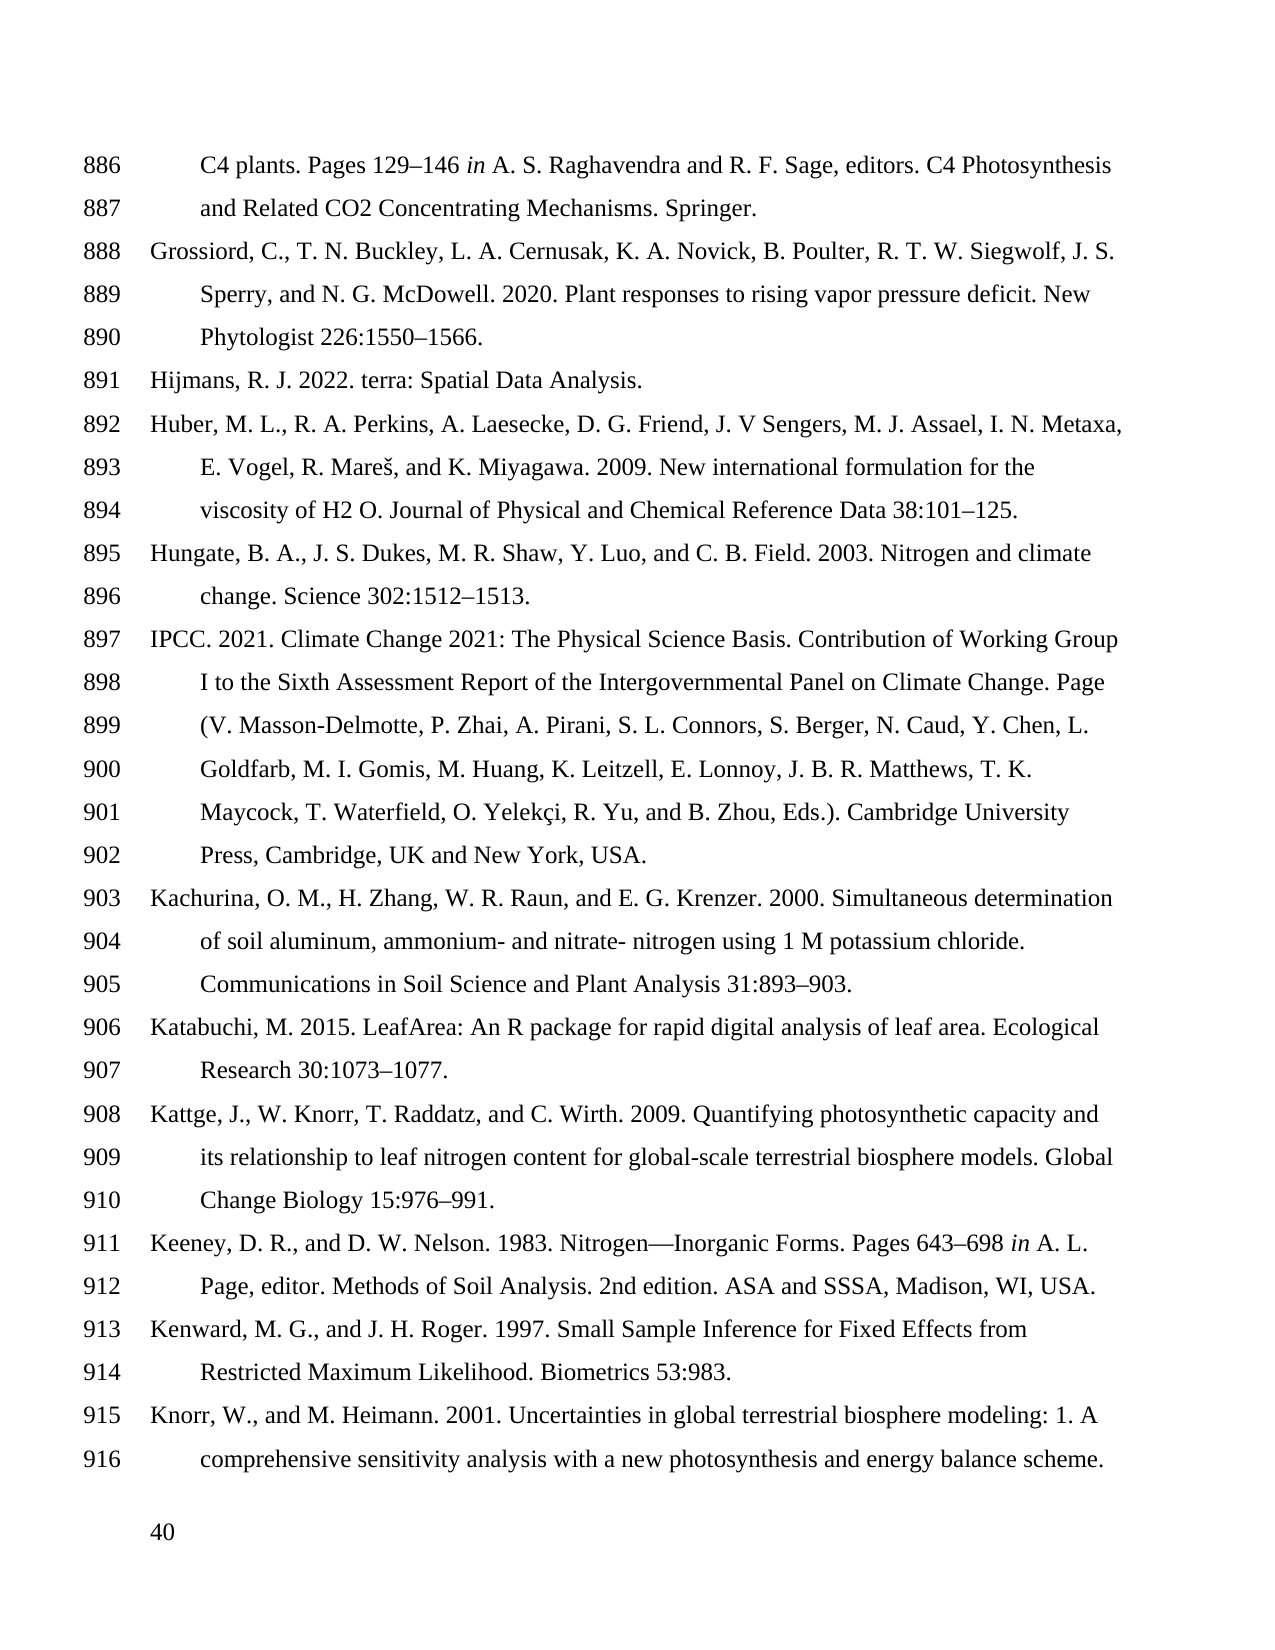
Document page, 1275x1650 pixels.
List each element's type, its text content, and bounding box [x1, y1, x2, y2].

text IPCC. 2021. Climate Change 2021: The Physical Science Basis. Contribution of Working Group I to the Sixth Assessment Report of the Intergovernmental Panel on Climate Change. Page (V. Masson-Delmotte, P. Zhai, A. Pirani, S. L. Connors, S. Berger, N. Caud, Y. Chen, L. Goldfarb, M. I. Gomis, M. Huang, K. Leitzell, E. Lonnoy, J. B. R. Matthews, T. K. Maycock, T. Waterfield, O. Yelekçi, R. Yu, and B. Zhou, Eds.). Cambridge University Press, Cambridge, UK and New York, USA. [150, 624, 1125, 869]
text Katabuchi, M. 2015. LeafArea: An R package for rapid digital analysis of leaf area. Ecological Research 30:1073–1077. [150, 1012, 1125, 1084]
text Kenward, M. G., and J. H. Roger. 1997. Small Sample Inference for Fixed Effects from Restricted Maximum Likelihood. Biometrics 53:983. [150, 1314, 1125, 1386]
text Hijmans, R. J. 2022. terra: Spatial Data Analysis. [150, 366, 1125, 394]
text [150, 1401, 1125, 1472]
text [150, 150, 1125, 222]
text Keeney, D. R., and D. W. Nelson. 1983. Nitrogen—Inorganic Forms. Pages 643–698 in A. L. Page, editor. Methods of Soil Analysis. 2nd edition. ASA and SSSA, Madison, WI, USA. [150, 1228, 1125, 1300]
text Kachurina, O. M., H. Zhang, W. R. Raun, and E. G. Krenzer. 2000. Simultaneous determination of soil aluminum, ammonium- and nitrate- nitrogen using 1 M potassium chloride. Communications in Soil Science and Plant Analysis 31:893–903. [150, 883, 1125, 998]
text Hungate, B. A., J. S. Dukes, M. R. Shaw, Y. Luo, and C. B. Field. 2003. Nitrogen and climate change. Science 302:1512–1513. [150, 538, 1125, 610]
text Grossiord, C., T. N. Buckley, L. A. Cernusak, K. A. Novick, B. Poulter, R. T. W. Siegwolf, J. S. Sperry, and N. G. McDowell. 2020. Plant responses to rising vapor pressure deficit. New Phytologist 226:1550–1566. [150, 236, 1125, 351]
text Kattge, J., W. Knorr, T. Raddatz, and C. Wirth. 2009. Quantifying photosynthetic capacity and its relationship to leaf nitrogen content for global-scale terrestrial biosphere models. Global Change Biology 15:976–991. [150, 1099, 1125, 1214]
text Huber, M. L., R. A. Perkins, A. Laesecke, D. G. Friend, J. V Sengers, M. J. Assael, I. N. Metaxa, E. Vogel, R. Mareš, and K. Miyagawa. 2009. New international formulation for the viscosity of H2 O. Journal of Physical and Chemical Reference Data 38:101–125. [150, 409, 1125, 524]
